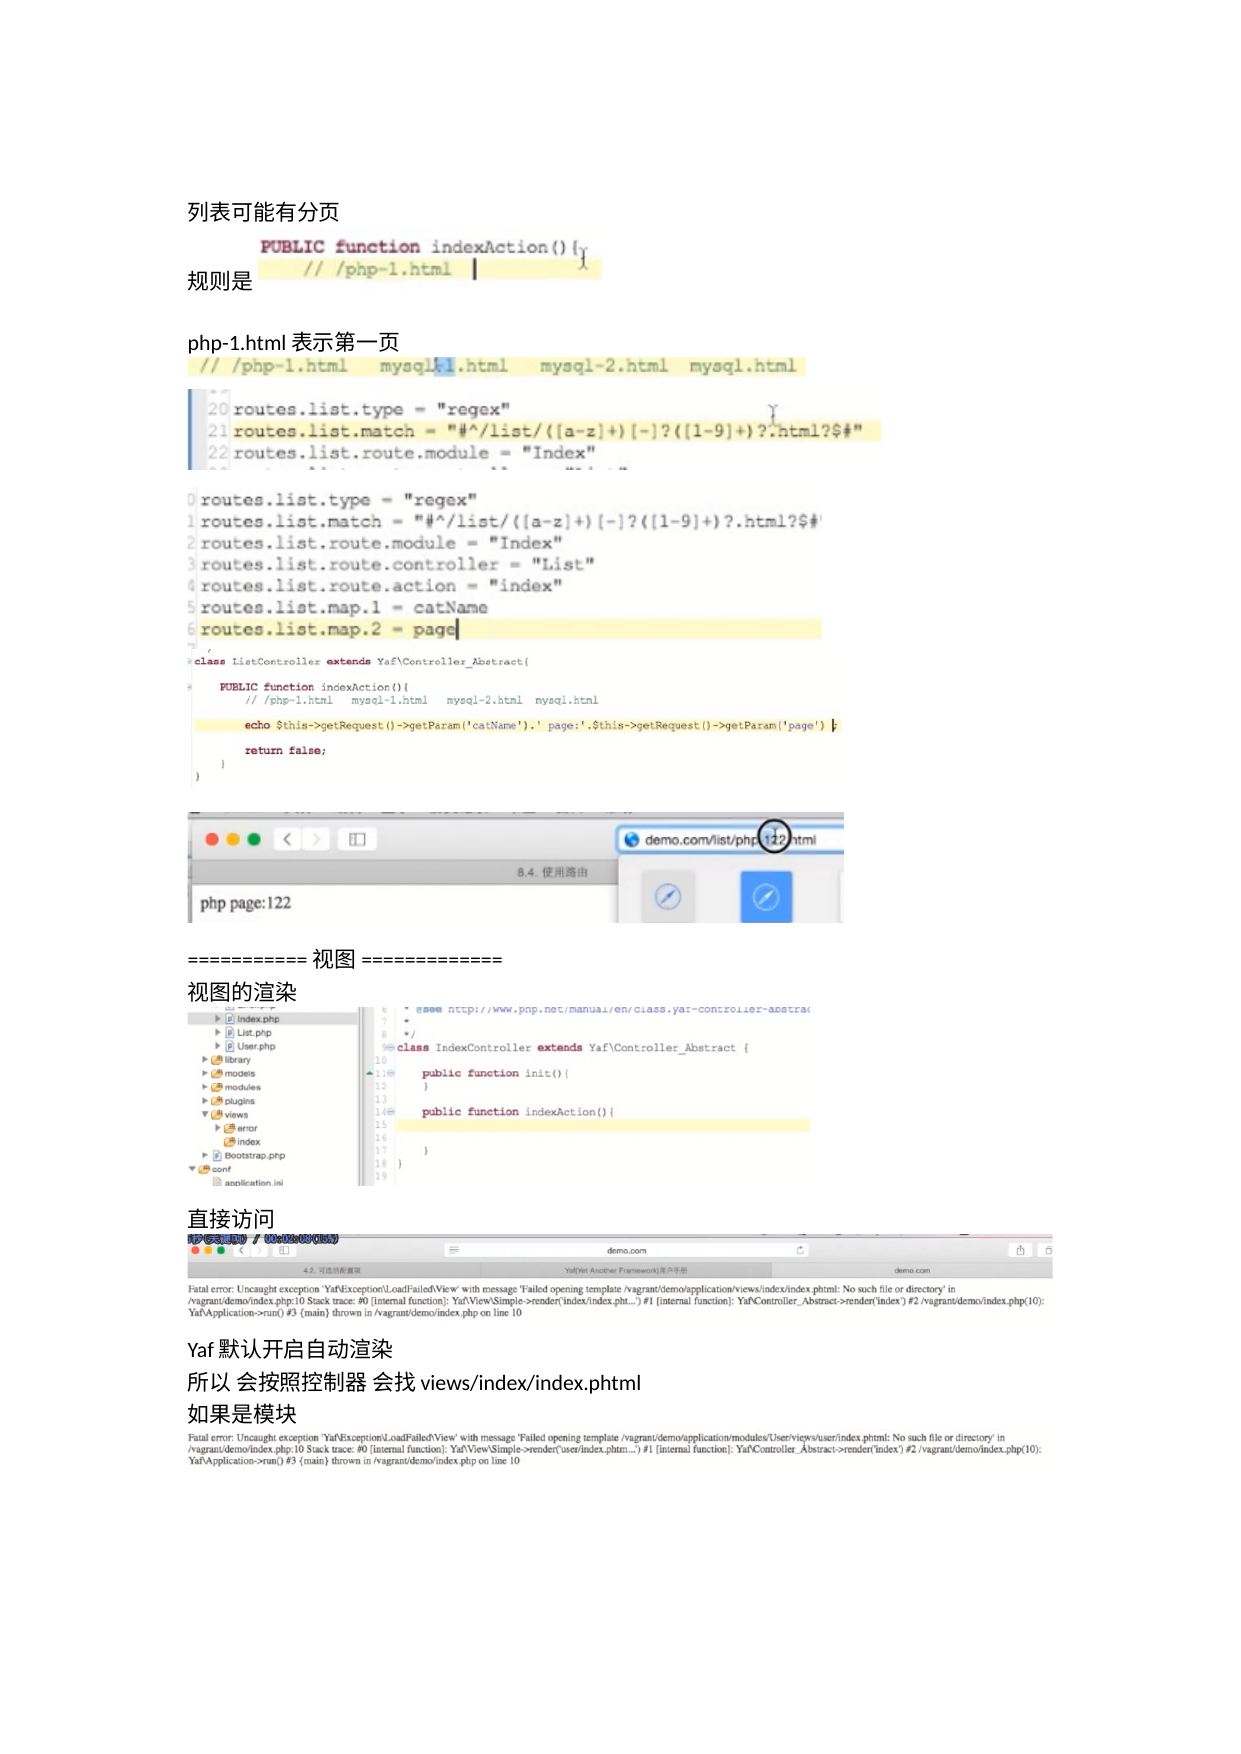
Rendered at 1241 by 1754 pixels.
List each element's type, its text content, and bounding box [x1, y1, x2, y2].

picture [187, 812, 844, 923]
text 列表可能有分页 [187, 194, 1053, 227]
text 如果是模块 [187, 1397, 1053, 1429]
picture [187, 1007, 810, 1186]
picture [187, 389, 882, 470]
text Yaf默认开启自动渲染 [187, 1332, 1053, 1364]
picture [187, 1429, 1053, 1472]
picture [187, 1234, 1053, 1324]
text php-1.html表示第一页 [187, 324, 1053, 357]
text 视图的渲染 [187, 974, 1053, 1007]
text 直接访问 [187, 1202, 1053, 1234]
text 所以 会按照控制器 会找views/index/index.phtml [187, 1364, 1053, 1397]
picture [187, 487, 842, 789]
picture [187, 357, 807, 382]
text =========== 视图 ============= [187, 942, 1053, 974]
picture [258, 227, 602, 290]
